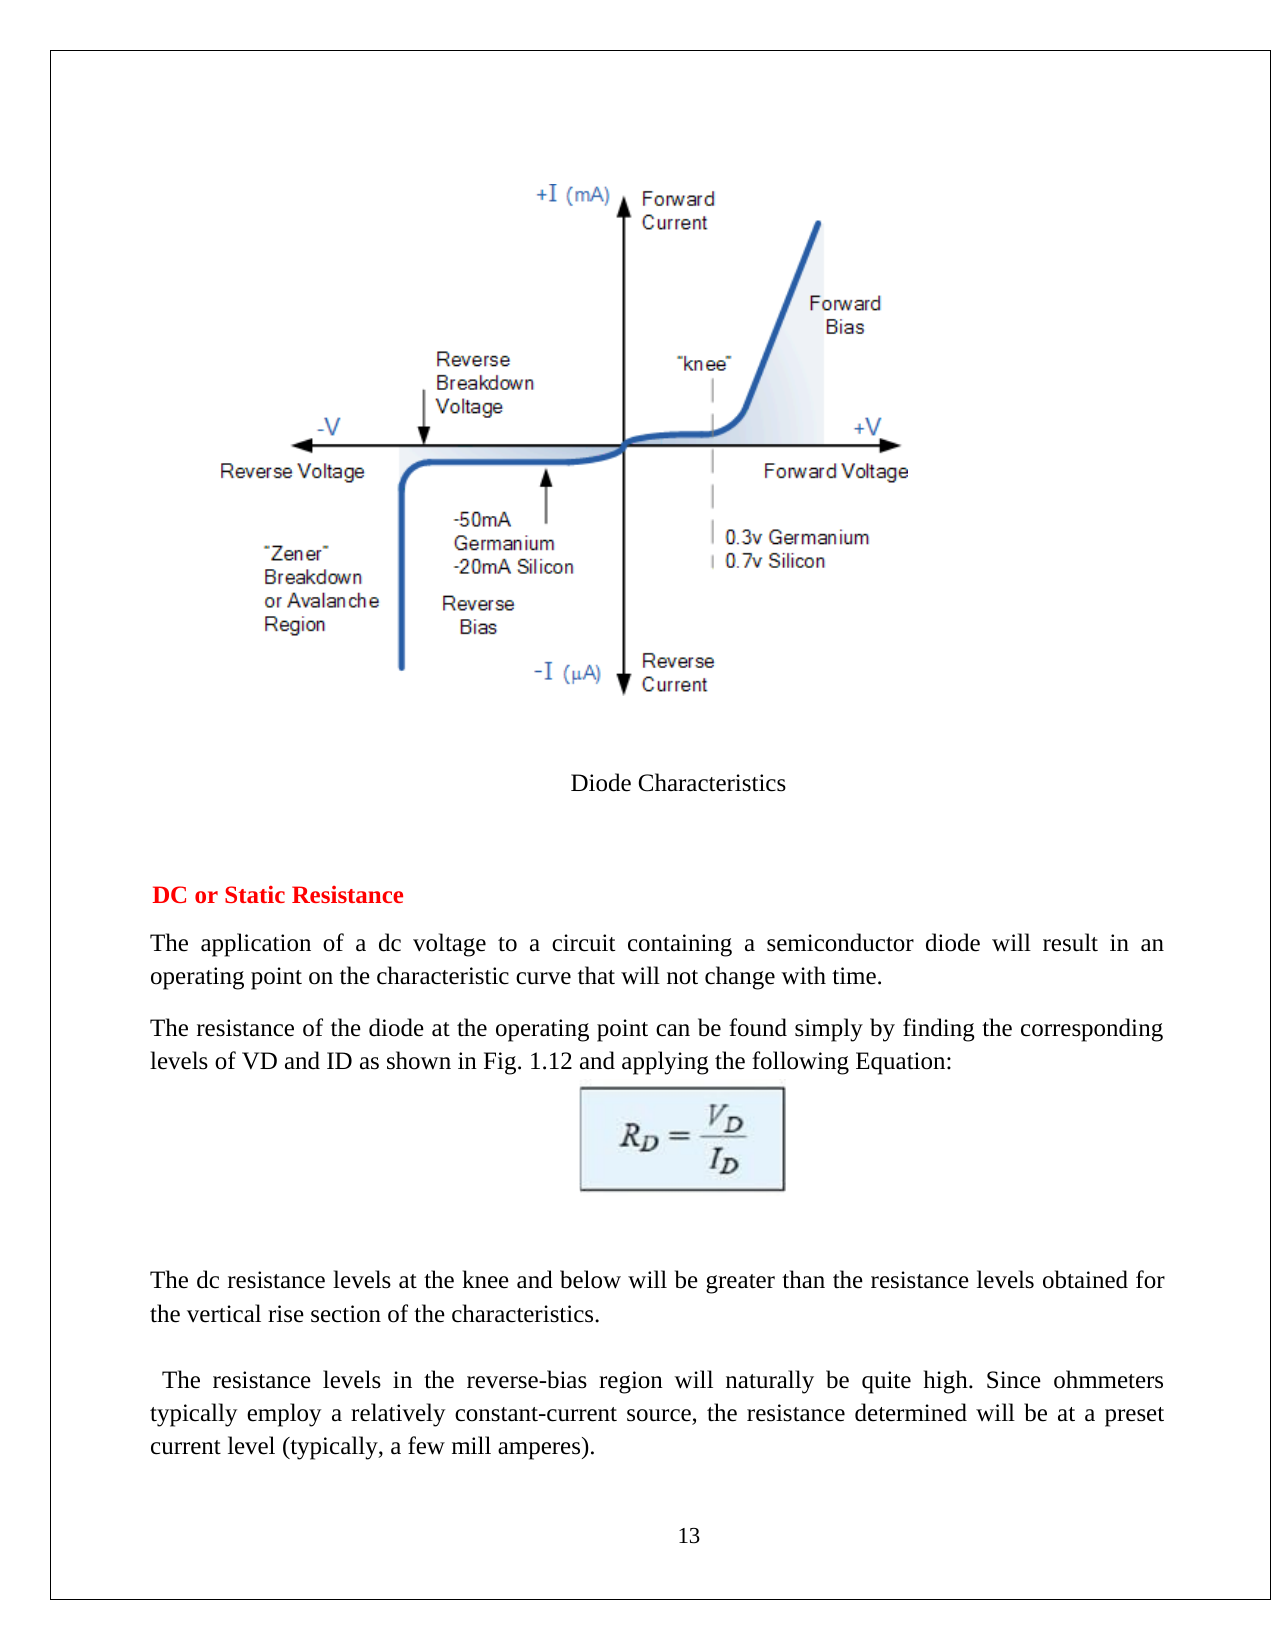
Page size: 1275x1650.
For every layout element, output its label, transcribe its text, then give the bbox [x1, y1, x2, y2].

text Diode Characteristics [89, 768, 1267, 797]
subtitle DC or Static Resistance [152, 880, 1270, 909]
text The resistance levels in the reverse-bias region will naturally be quite high. Since ohmmeters typically employ a relatively constant-current source, the resistance determined will be at a preset current level (typically, a few mill amperes). [150, 1365, 1166, 1459]
picture [220, 184, 908, 696]
text The application of a dc voltage to a circuit containing a semiconductor diode will result in an operating point on the characteristic curve that will not change with time. [150, 928, 1166, 990]
picture [579, 1079, 786, 1196]
text The dc resistance levels at the knee and below will be greater than the resistance levels obtained for the vertical rise section of the characteristics. [150, 1266, 1166, 1327]
text The resistance of the diode at the operating point can be found simply by finding the corresponding levels of VD and ID as shown in Fig. 1.12 and applying the following Equation: [150, 1013, 1166, 1075]
